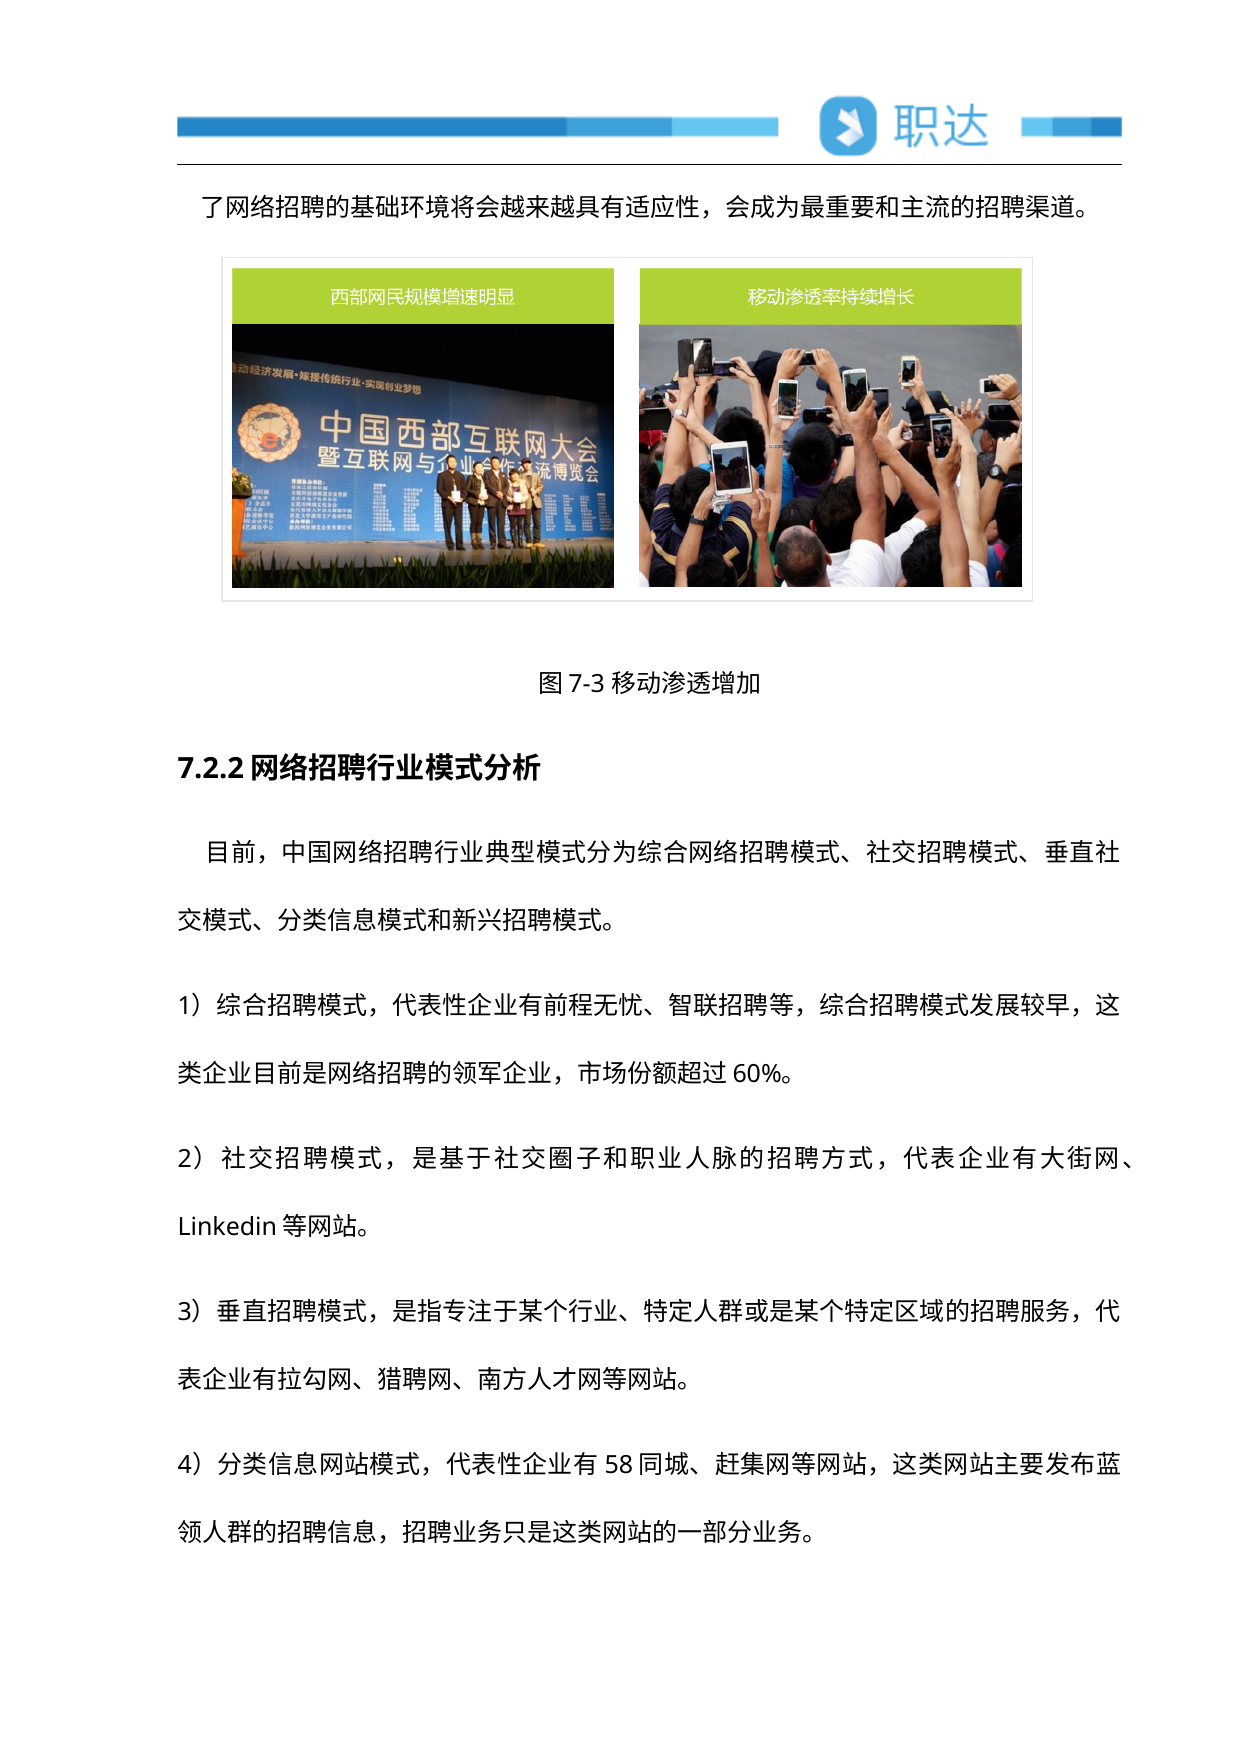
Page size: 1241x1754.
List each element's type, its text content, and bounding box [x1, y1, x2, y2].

text 3）垂直招聘模式，是指专注于某个行业、特定人群或是某个特定区域的招聘服务，代表企业有拉勾网、猎聘网、南方人才网等网站。 [177, 1276, 1122, 1411]
text 1）综合招聘模式，代表性企业有前程无忧、智联招聘等，综合招聘模式发展较早，这类企业目前是网络招聘的领军企业，市场份额超过60%。 [177, 970, 1122, 1106]
text 从环境来看，CNNIC数据显示，截至2015年12月，中国网民规模达6.88亿，较上一年增长6.1%，增长率呈下降趋势，整体网民规模开始进入稳定增长期。这注定了网络招聘的基础环境将会越来越具有适应性，会成为最重要和主流的招聘渠道。 [177, 172, 1122, 240]
text 7.2.2网络招聘行业模式分析 [177, 732, 1122, 800]
picture [177, 88, 1123, 162]
text 图7-3 移动渗透增加 [177, 647, 1122, 715]
text 4）分类信息网站模式，代表性企业有58同城、赶集网等网站，这类网站主要发布蓝领人群的招聘信息，招聘业务只是这类网站的一部分业务。 [177, 1428, 1122, 1564]
picture [223, 258, 1032, 600]
text 目前，中国网络招聘行业典型模式分为综合网络招聘模式、社交招聘模式、垂直社交模式、分类信息模式和新兴招聘模式。 [177, 817, 1122, 953]
text 2）社交招聘模式，是基于社交圈子和职业人脉的招聘方式，代表企业有大街网、Linkedin等网站。 [177, 1123, 1122, 1258]
